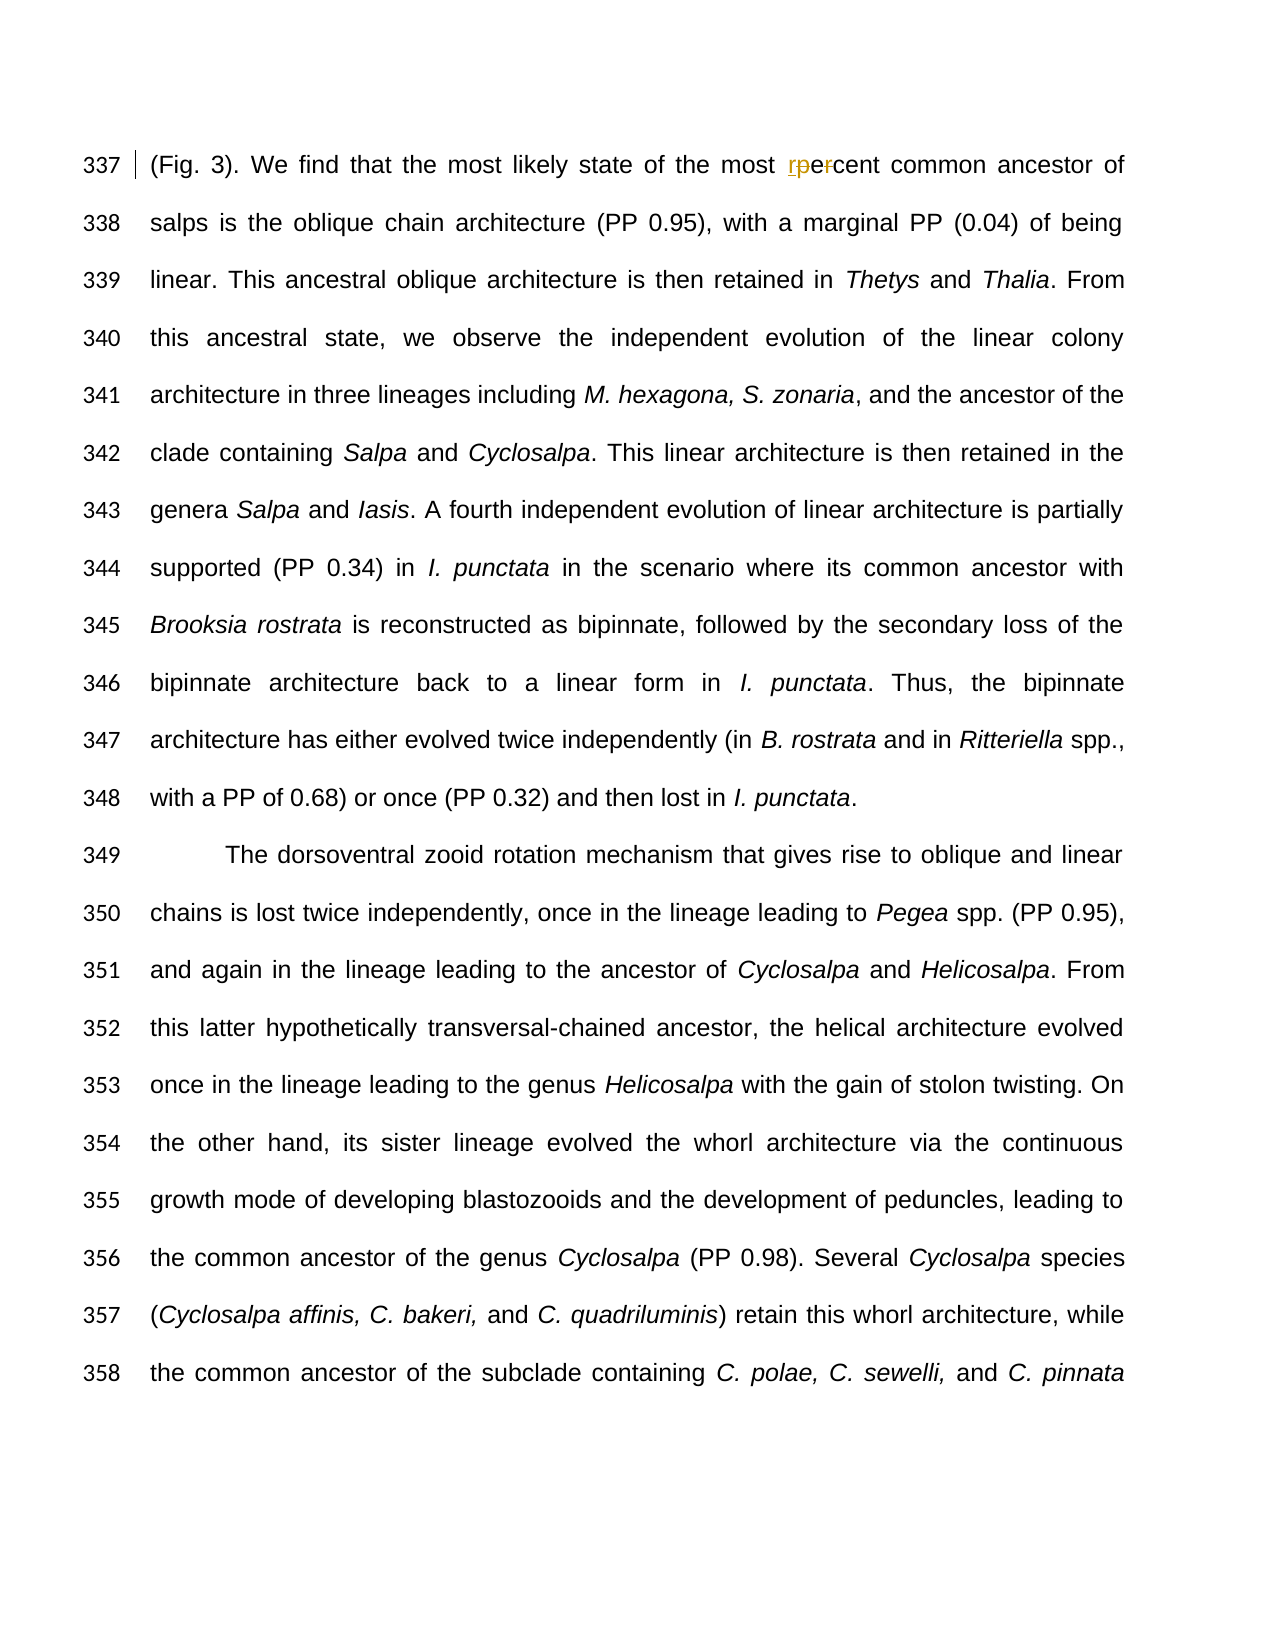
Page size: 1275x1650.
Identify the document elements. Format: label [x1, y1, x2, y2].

text [150, 840, 1125, 1386]
text [150, 150, 1125, 811]
